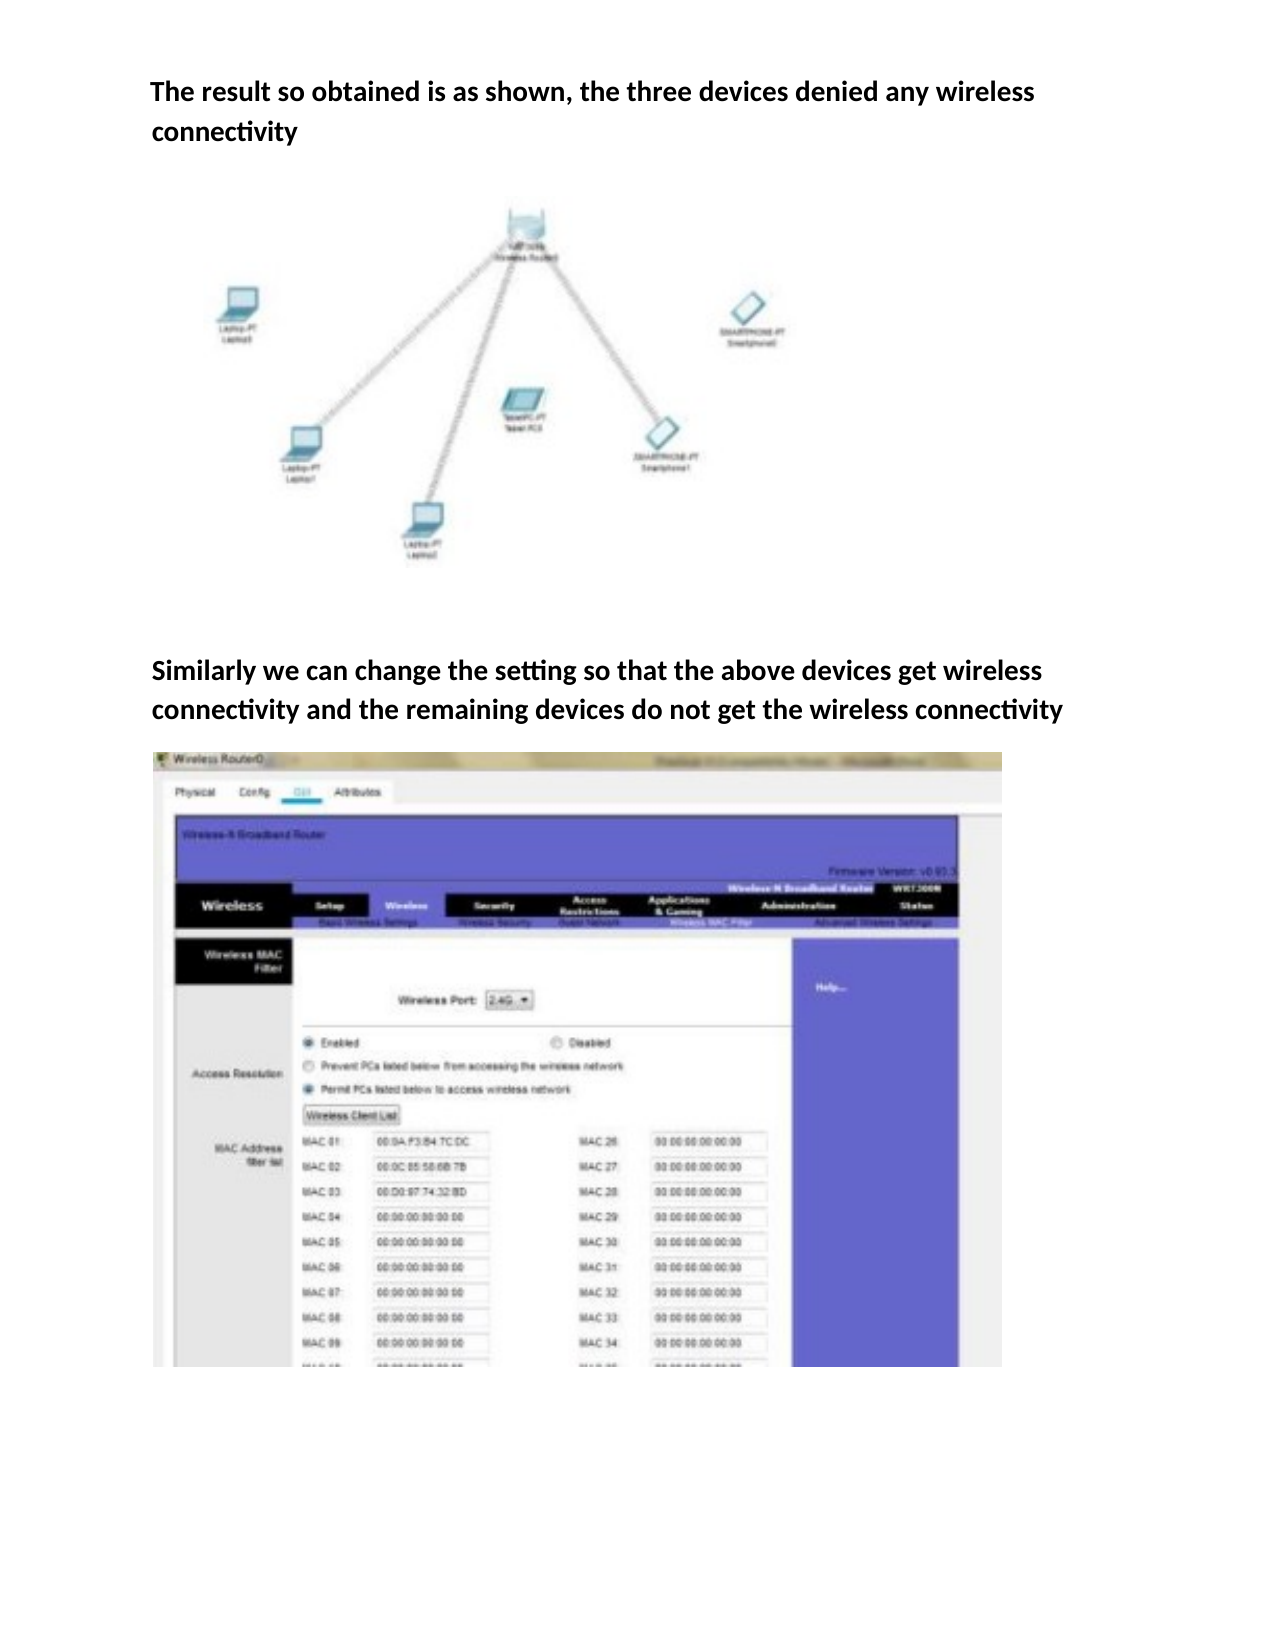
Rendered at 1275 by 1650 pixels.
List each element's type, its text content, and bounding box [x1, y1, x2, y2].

text The result so obtained is as shown, the three devices denied any wireless connectivity [150, 73, 1100, 148]
text Similarly we can change the setting so that the above devices get wireless connectivity and the remaining devices do not get the wireless connectivity [152, 652, 1100, 726]
picture [203, 196, 797, 568]
picture [153, 752, 1002, 1367]
